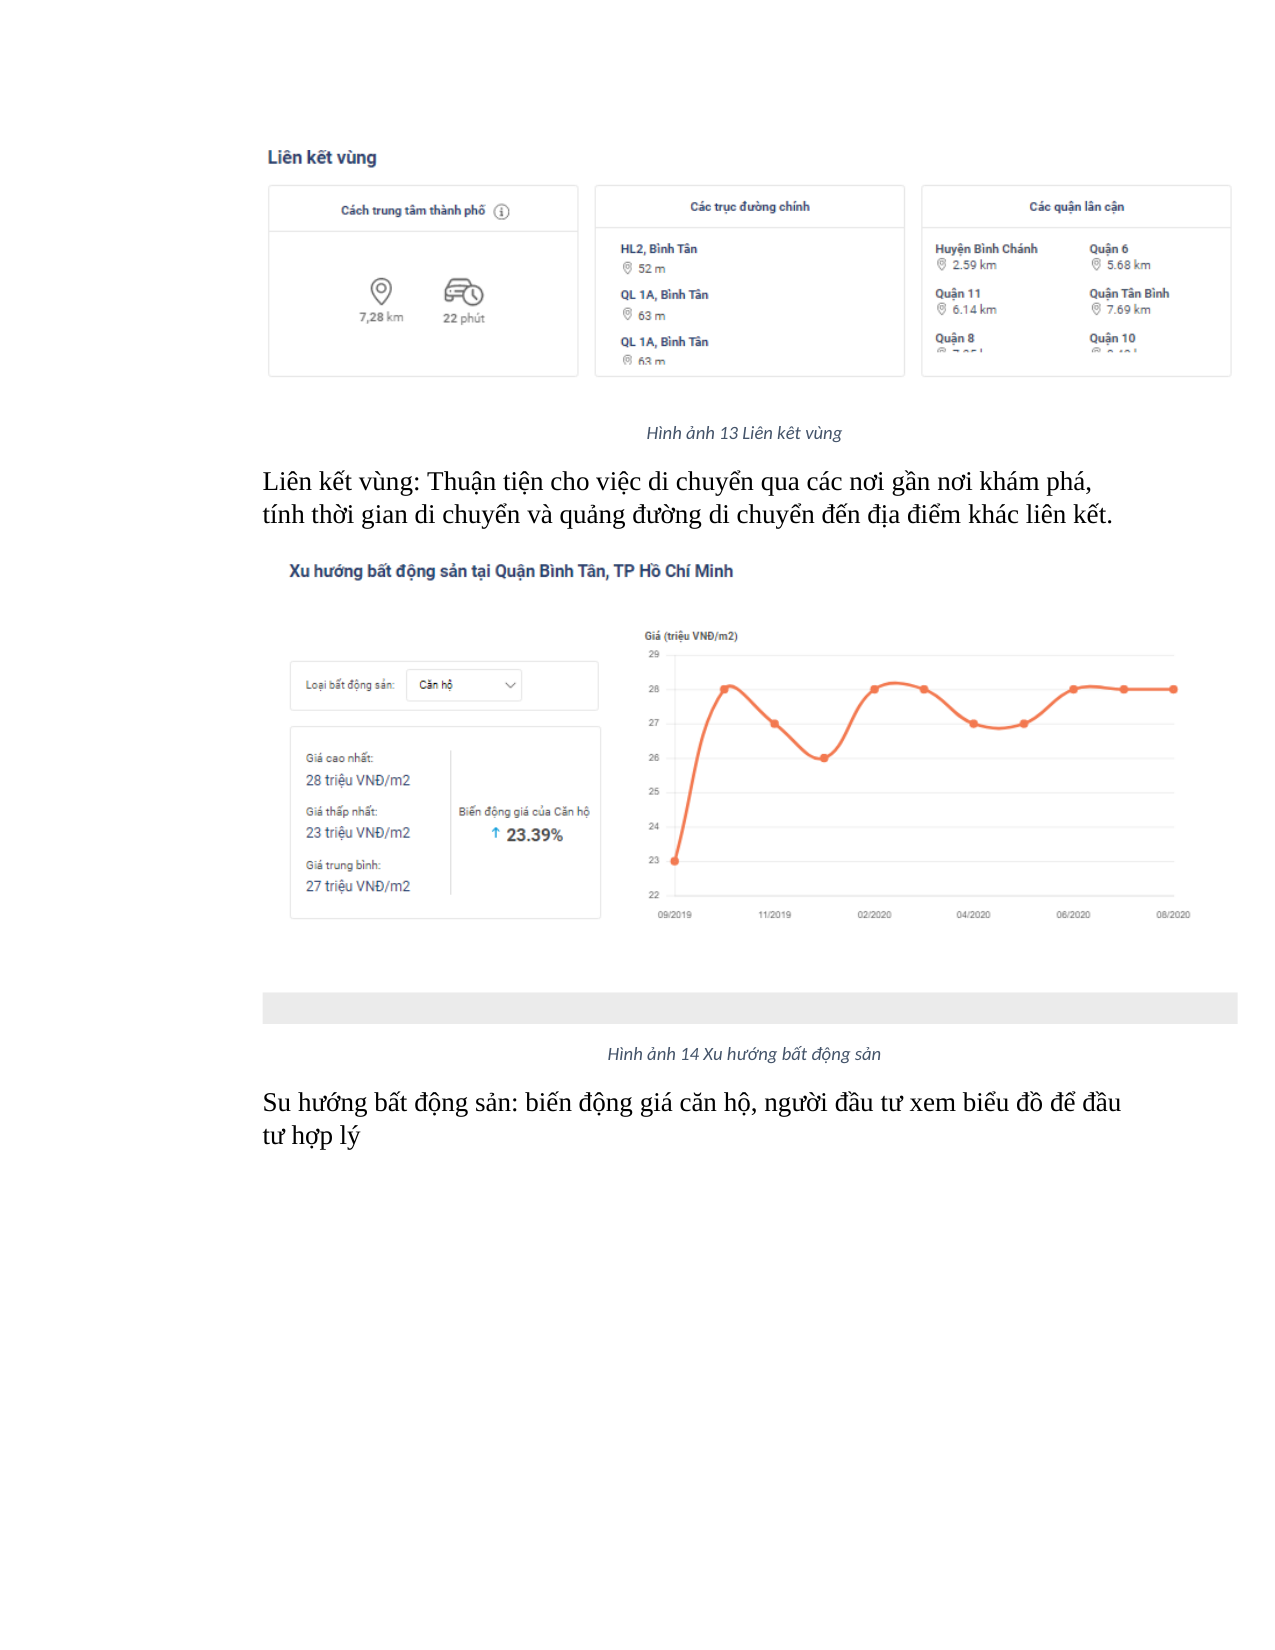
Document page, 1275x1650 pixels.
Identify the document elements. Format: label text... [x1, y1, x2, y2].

picture [262, 548, 1238, 1024]
text Hình ảnh 14 Xu hướng bất động sản [366, 1042, 1125, 1065]
text Liên kết vùng: Thuận tiện cho việc di chuyển qua các nơi gần nơi khám phá, tính thời gian di chuyển và quảng đường di chuyển đến địa điểm khác liên kết. [262, 465, 1125, 529]
text Hình ảnh 13 Liên kêt vùng [366, 421, 1125, 444]
text Su hướng bất động sản: biến động giá căn hộ, người đầu tư xem biểu đồ để đầu tư hợp lý [262, 1086, 1125, 1150]
picture [262, 150, 1238, 402]
